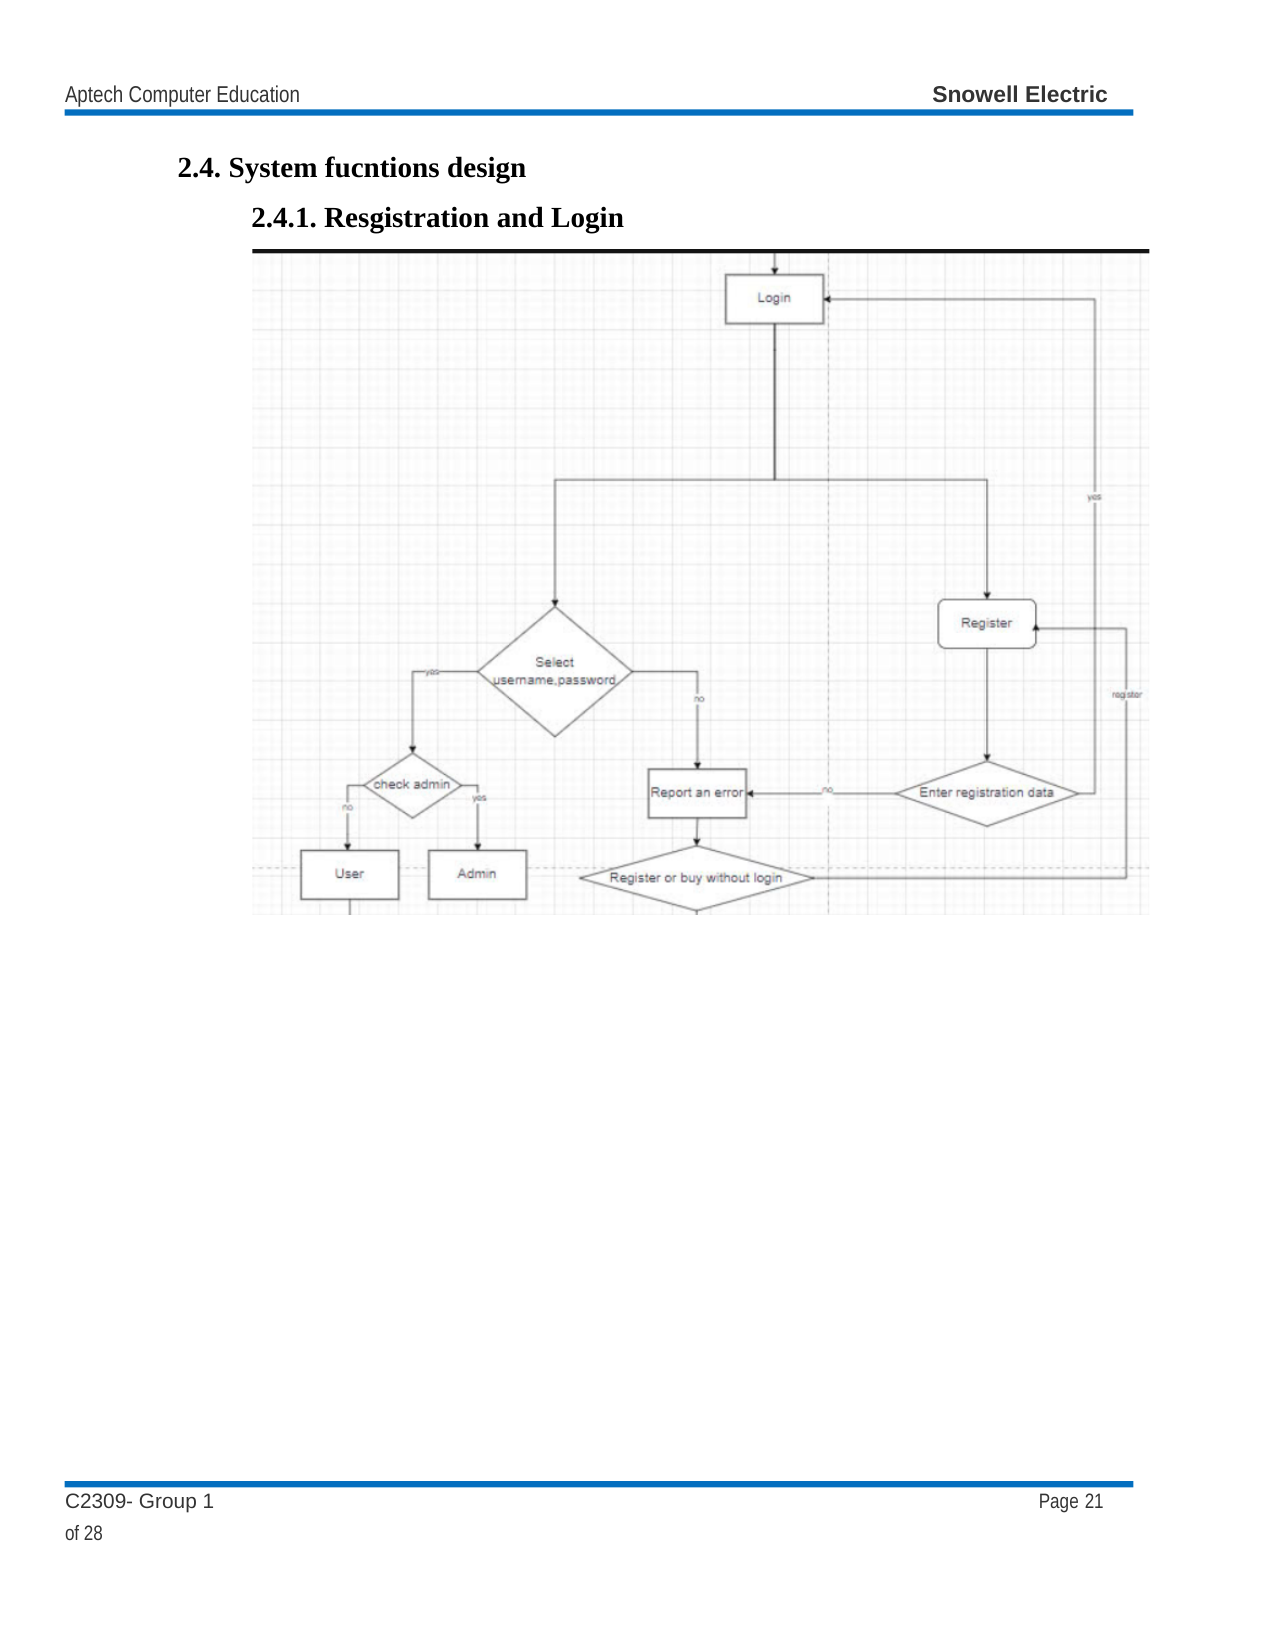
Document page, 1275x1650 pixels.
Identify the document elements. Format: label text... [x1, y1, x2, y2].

picture [252, 249, 1150, 915]
subtitle 2.4. System fucntions design [177, 150, 1122, 183]
subtitle 2.4.1. Resgistration and Login [251, 200, 1122, 233]
